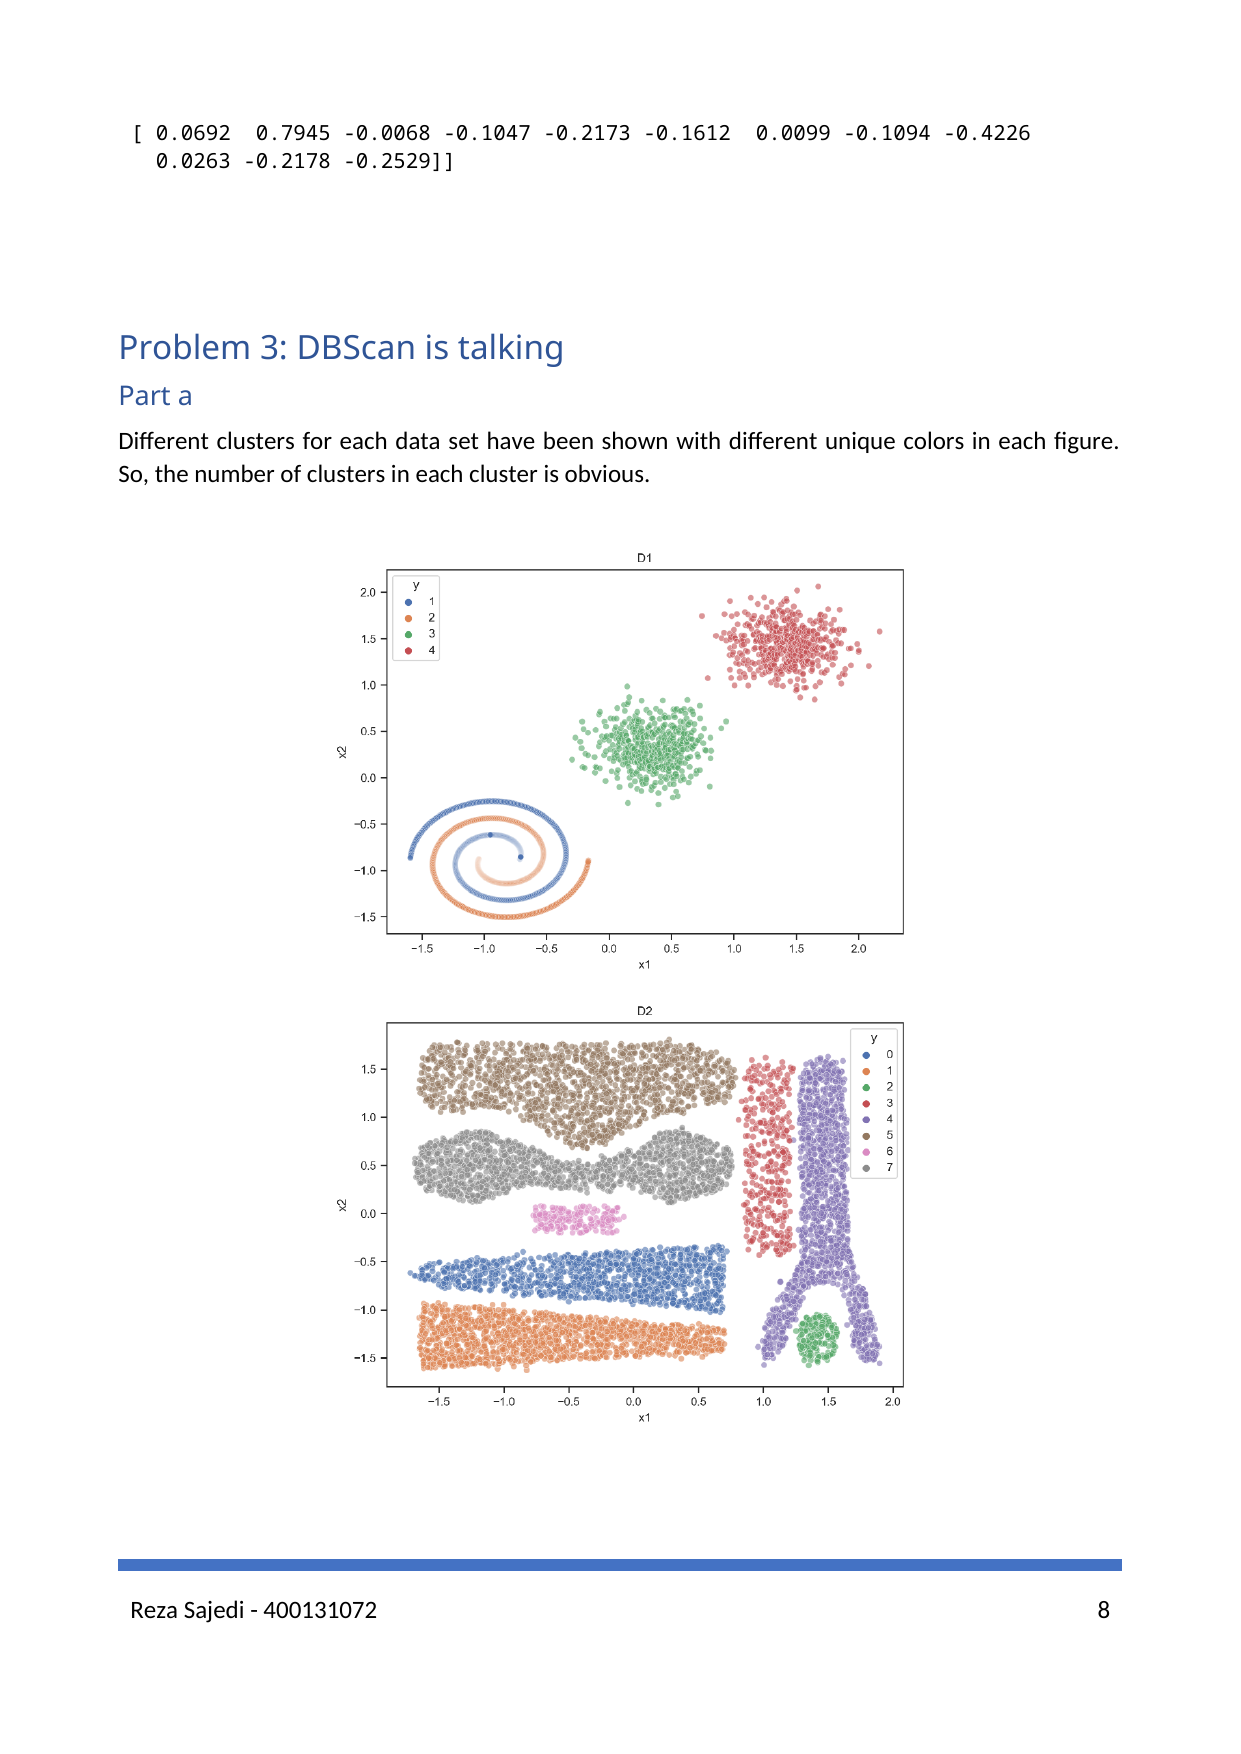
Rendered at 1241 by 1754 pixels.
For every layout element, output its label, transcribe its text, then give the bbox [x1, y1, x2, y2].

text [ 0.0692 0.7945 -0.0068 -0.1047 -0.2173 -0.1612 0.0099 -0.1094 -0.4226 [118, 118, 1122, 147]
subtitle Problem 3: DBScan is talking [118, 324, 1122, 369]
picture [325, 540, 916, 984]
subtitle Part a [118, 377, 1122, 414]
picture [325, 994, 916, 1437]
text Different clusters for each data set have been shown with different unique colors in each figure. So, the number of clusters in each cluster is obvious. [118, 425, 1122, 488]
text 0.0263 -0.2178 -0.2529]] [118, 147, 1122, 175]
